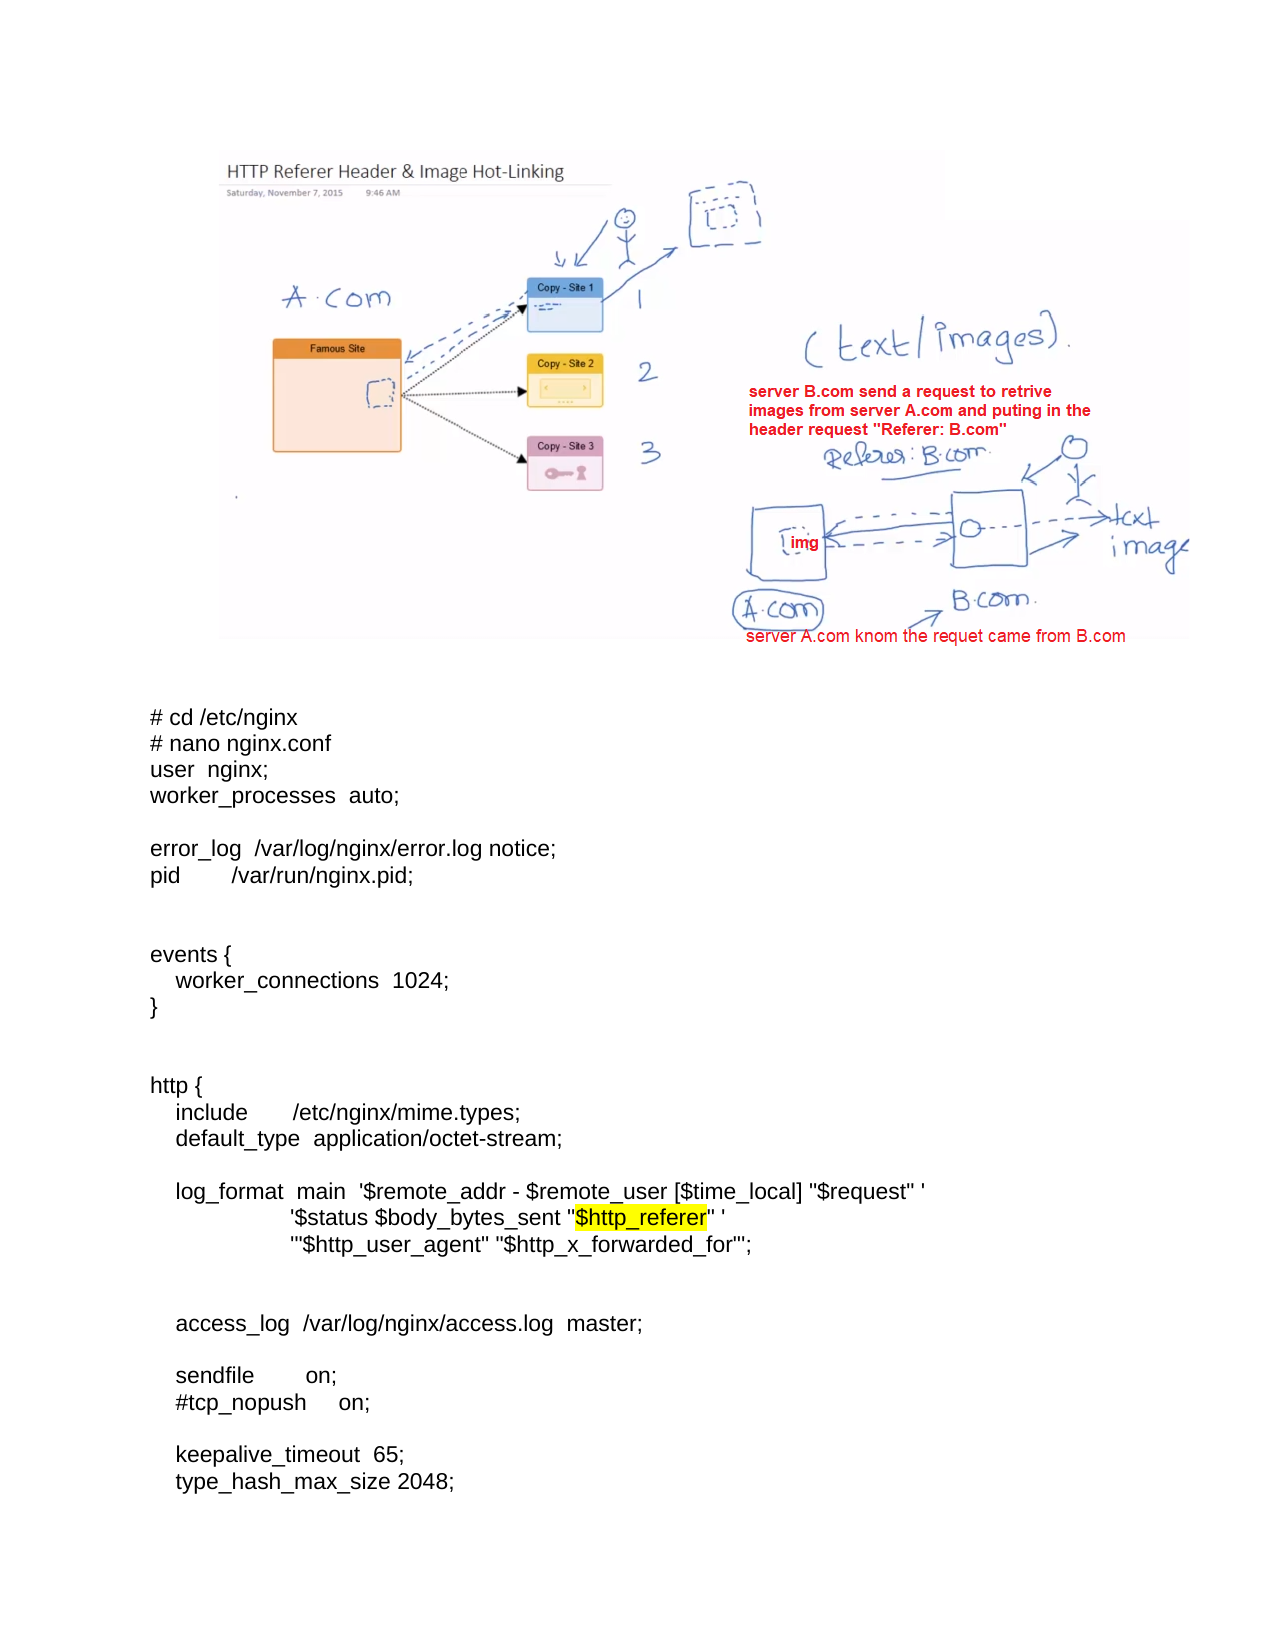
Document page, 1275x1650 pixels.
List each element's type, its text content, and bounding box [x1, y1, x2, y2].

text } [150, 993, 1125, 1020]
text '$status $body_bytes_sent "$http_referer" ' [707, 1204, 1125, 1231]
text log_format main '$remote_addr - $remote_user [$time_local] "$request" ' [150, 1178, 1125, 1204]
text keepalive_timeout 65; [150, 1441, 1125, 1468]
text '$status $body_bytes_sent "$http_referer" ' [150, 1204, 575, 1231]
text type_hash_max_size 2048; [150, 1468, 1125, 1494]
picture [217, 150, 1189, 647]
text default_type application/octet-stream; [150, 1125, 1125, 1151]
text error_log /var/log/nginx/error.log notice; [150, 835, 1125, 862]
text events { [150, 941, 1125, 967]
text access_log /var/log/nginx/access.log master; [150, 1309, 1125, 1336]
text worker_connections 1024; [150, 967, 1125, 993]
text '"$http_user_agent" "$http_x_forwarded_for"'; [150, 1231, 1125, 1257]
text worker_processes auto; [150, 782, 1125, 809]
text # cd /etc/nginx [150, 703, 1125, 730]
text user nginx; [150, 756, 1125, 782]
text http { [150, 1072, 1125, 1099]
text sendfile on; [150, 1362, 1125, 1389]
text include /etc/nginx/mime.types; [150, 1099, 1125, 1125]
text pid /var/run/nginx.pid; [150, 862, 1125, 888]
text #tcp_nopush on; [150, 1389, 1125, 1415]
text # nano nginx.conf [150, 730, 1125, 756]
